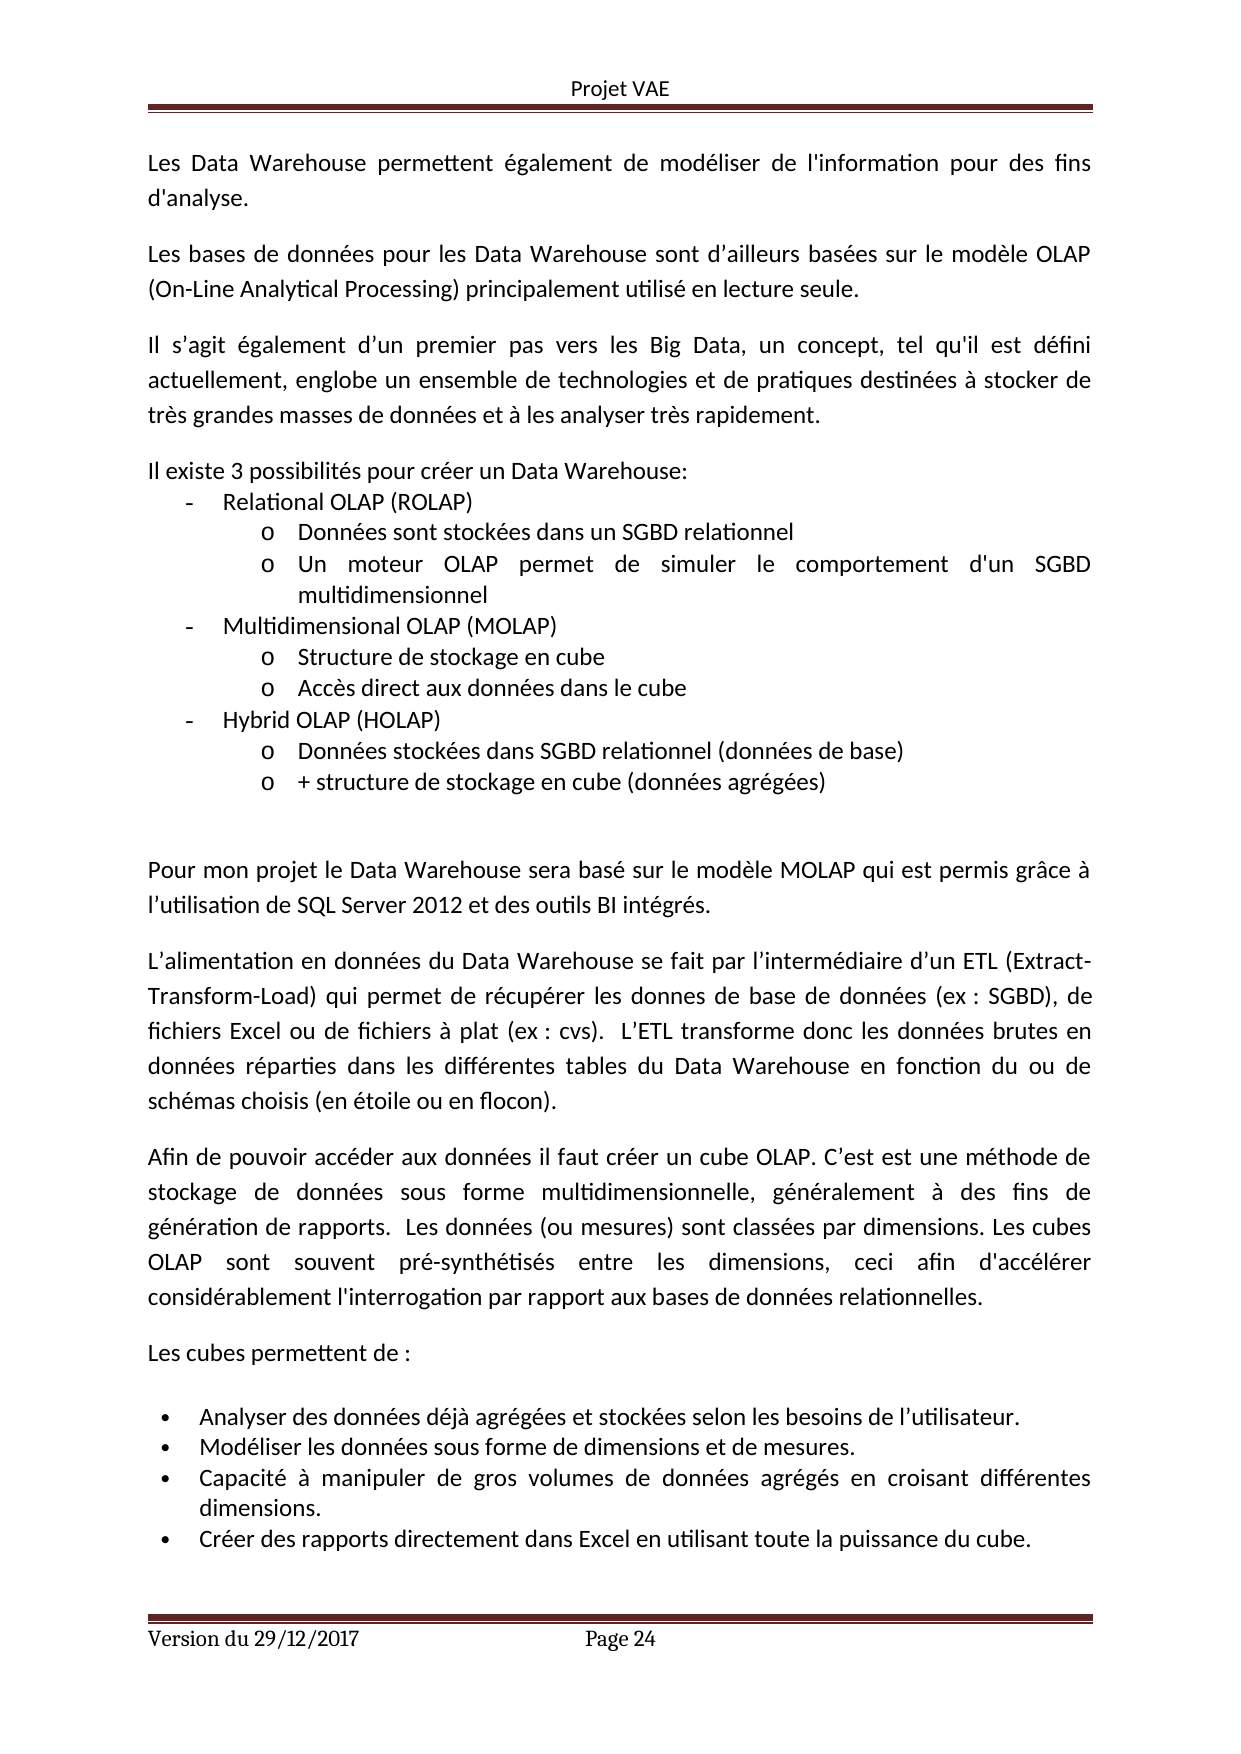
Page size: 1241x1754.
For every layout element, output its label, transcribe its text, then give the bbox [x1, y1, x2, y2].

text Il s’agit également d’un premier pas vers les Big Data, un concept, tel qu'il est défini actuellement, englobe un ensemble de technologies et de pratiques destinées à stocker de très grandes masses de données et à les analyser très rapidement. [148, 329, 1093, 430]
list Modéliser les données sous forme de dimensions et de mesures. [162, 1431, 1093, 1462]
list Analyser des données déjà agrégées et stockées selon les besoins de l’utilisateur. [162, 1401, 1093, 1431]
list + structure de stockage en cube (données agrégées) [260, 767, 1093, 798]
text Il existe 3 possibilités pour créer un Data Warehouse: [148, 455, 1093, 486]
list Créer des rapports directement dans Excel en utilisant toute la puissance du cube. [162, 1523, 1093, 1553]
list Données stockées dans SGBD relationnel (données de base) [260, 735, 1093, 767]
text L’alimentation en données du Data Warehouse se fait par l’intermédiaire d’un ETL (Extract-Transform-Load) qui permet de récupérer les donnes de base de données (ex : SGBD), de fichiers Excel ou de fichiers à plat (ex : cvs). L’ETL transforme donc les données brutes en données réparties dans les différentes tables du Data Warehouse en fonction du ou de schémas choisis (en étoile ou en flocon). [148, 945, 1093, 1116]
list Données sont stockées dans un SGBD relationnel [260, 516, 1093, 548]
list Hybrid OLAP (HOLAP) [185, 704, 1093, 735]
text Afin de pouvoir accéder aux données il faut créer un cube OLAP. C’est est une méthode de stockage de données sous forme multidimensionnelle, généralement à des fins de génération de rapports. Les données (ou mesures) sont classées par dimensions. Les cubes OLAP sont souvent pré-synthétisés entre les dimensions, ceci afin d'accélérer considérablement l'interrogation par rapport aux bases de données relationnelles. [148, 1141, 1093, 1311]
list Structure de stockage en cube [260, 641, 1093, 672]
text Les cubes permettent de : [148, 1337, 1093, 1367]
text Pour mon projet le Data Warehouse sera basé sur le modèle MOLAP qui est permis grâce à l’utilisation de SQL Server 2012 et des outils BI intégrés. [148, 854, 1093, 920]
text Les bases de données pour les Data Warehouse sont d’ailleurs basées sur le modèle OLAP (On-Line Analytical Processing) principalement utilisé en lecture seule. [148, 238, 1093, 304]
text Les Data Warehouse permettent également de modéliser de l'information pour des fins d'analyse. [148, 148, 1093, 213]
list Accès direct aux données dans le cube [260, 672, 1093, 704]
list Un moteur OLAP permet de simuler le comportement d'un SGBD multidimensionnel [260, 548, 1093, 610]
list Capacité à manipuler de gros volumes de données agrégés en croisant différentes dimensions. [162, 1462, 1093, 1523]
list Multidimensional OLAP (MOLAP) [185, 610, 1093, 641]
list Relational OLAP (ROLAP) [185, 486, 1093, 516]
